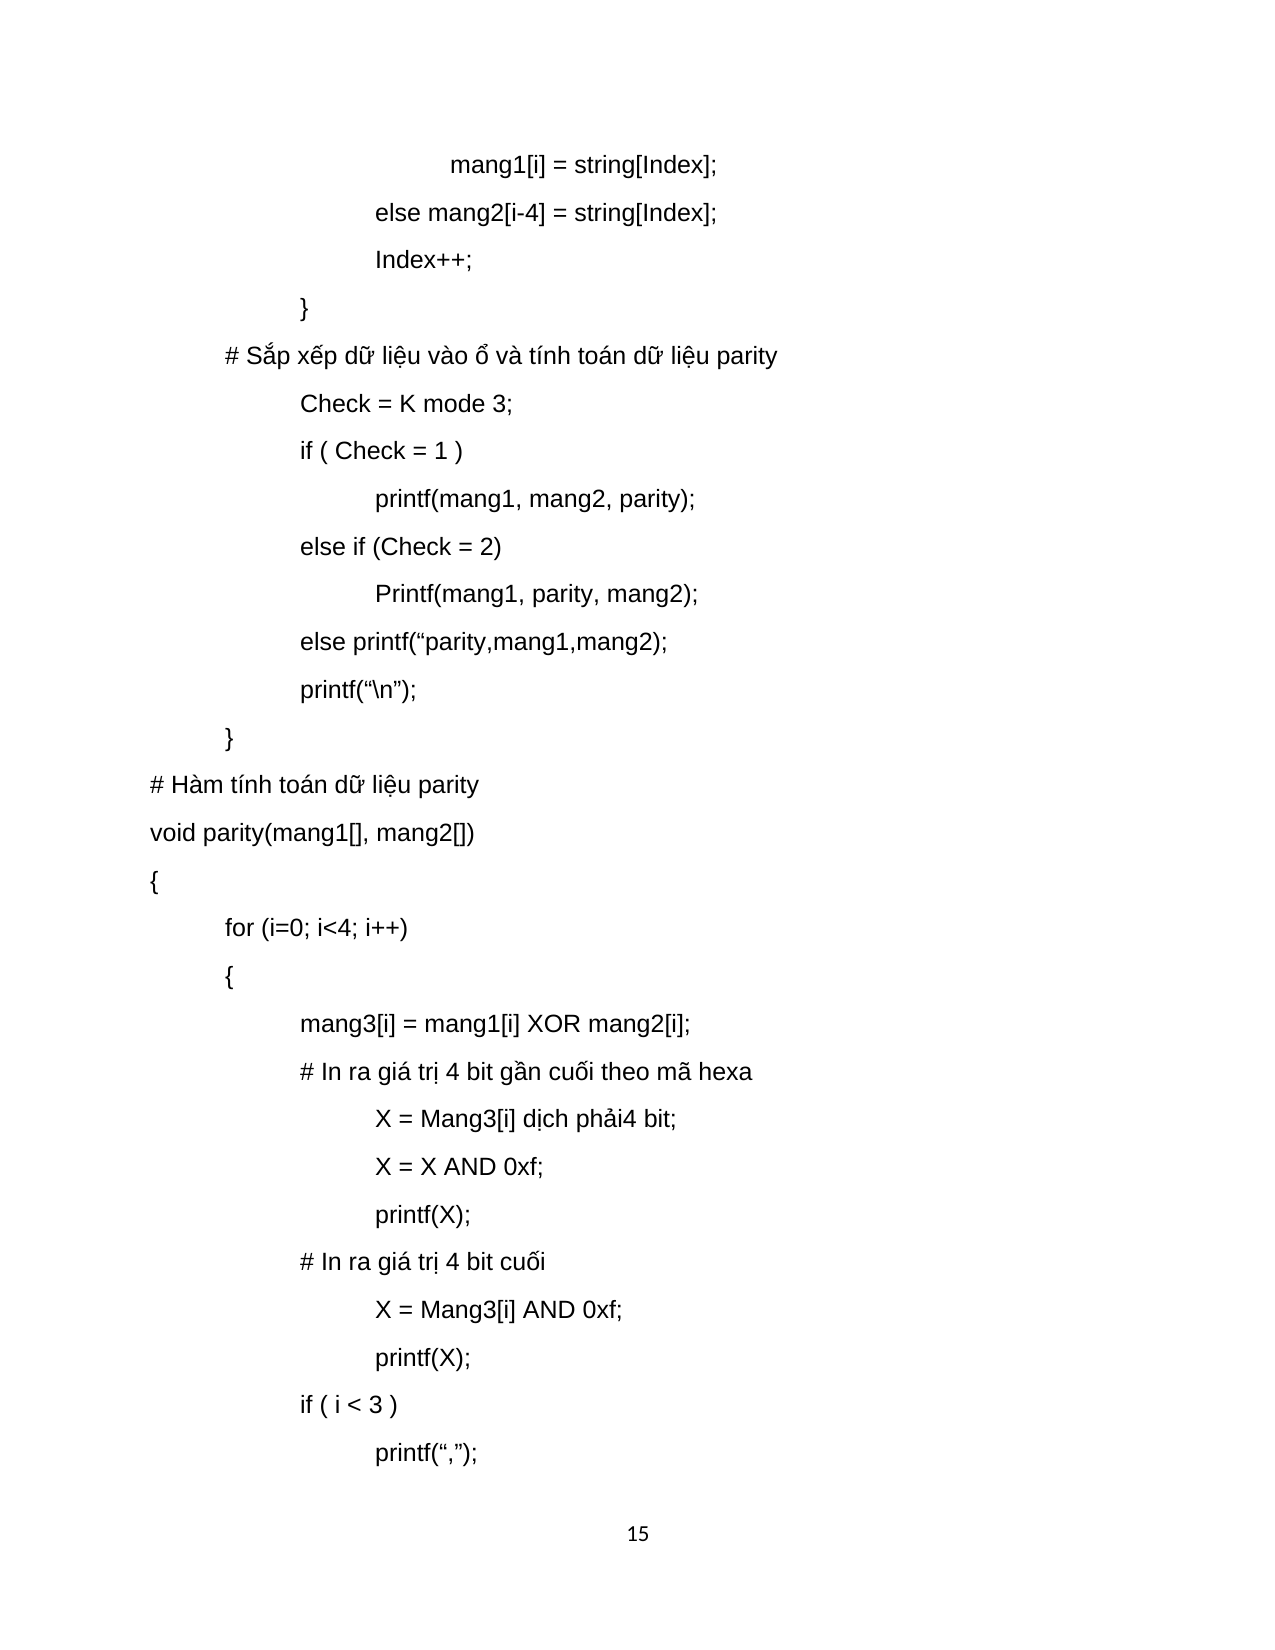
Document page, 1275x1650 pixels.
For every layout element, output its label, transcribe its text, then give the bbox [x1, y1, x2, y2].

text else printf(“parity,mang1,mang2); [150, 627, 1125, 656]
text Index++; [150, 245, 1125, 274]
text printf(X); [150, 1199, 1125, 1228]
text void parity(mang1[], mang2[]) [150, 818, 1125, 847]
text X = Mang3[i] AND 0xf; [150, 1295, 1125, 1324]
text printf(“\n”); [150, 675, 1125, 703]
text for (i=0; i<4; i++) [150, 913, 1125, 942]
text # In ra giá trị 4 bit cuối [150, 1247, 1125, 1276]
text { [150, 961, 1125, 990]
text # Hàm tính toán dữ liệu parity [150, 770, 1125, 799]
text printf(X); [150, 1343, 1125, 1371]
text else mang2[i-4] = string[Index]; [150, 198, 1125, 226]
text Check = K mode 3; [150, 388, 1125, 417]
text else if (Check = 2) [150, 532, 1125, 560]
text mang3[i] = mang1[i] XOR mang2[i]; [150, 1009, 1125, 1037]
text mang1[i] = string[Index]; [375, 150, 1125, 179]
text { [150, 866, 1125, 894]
text } [225, 293, 1125, 322]
text X = X AND 0xf; [150, 1152, 1125, 1181]
text printf(mang1, mang2, parity); [300, 484, 1125, 513]
text if ( Check = 1 ) [150, 436, 1125, 465]
text printf(“,”); [300, 1438, 1125, 1467]
text if ( i < 3 ) [150, 1390, 1125, 1419]
text # Sắp xếp dữ liệu vào ổ và tính toán dữ liệu parity [150, 341, 1125, 369]
text X = Mang3[i] dịch phải4 bit; [150, 1104, 1125, 1133]
text # In ra giá trị 4 bit gần cuối theo mã hexa [150, 1056, 1125, 1085]
text } [225, 722, 1125, 751]
text Printf(mang1, parity, mang2); [150, 579, 1125, 608]
